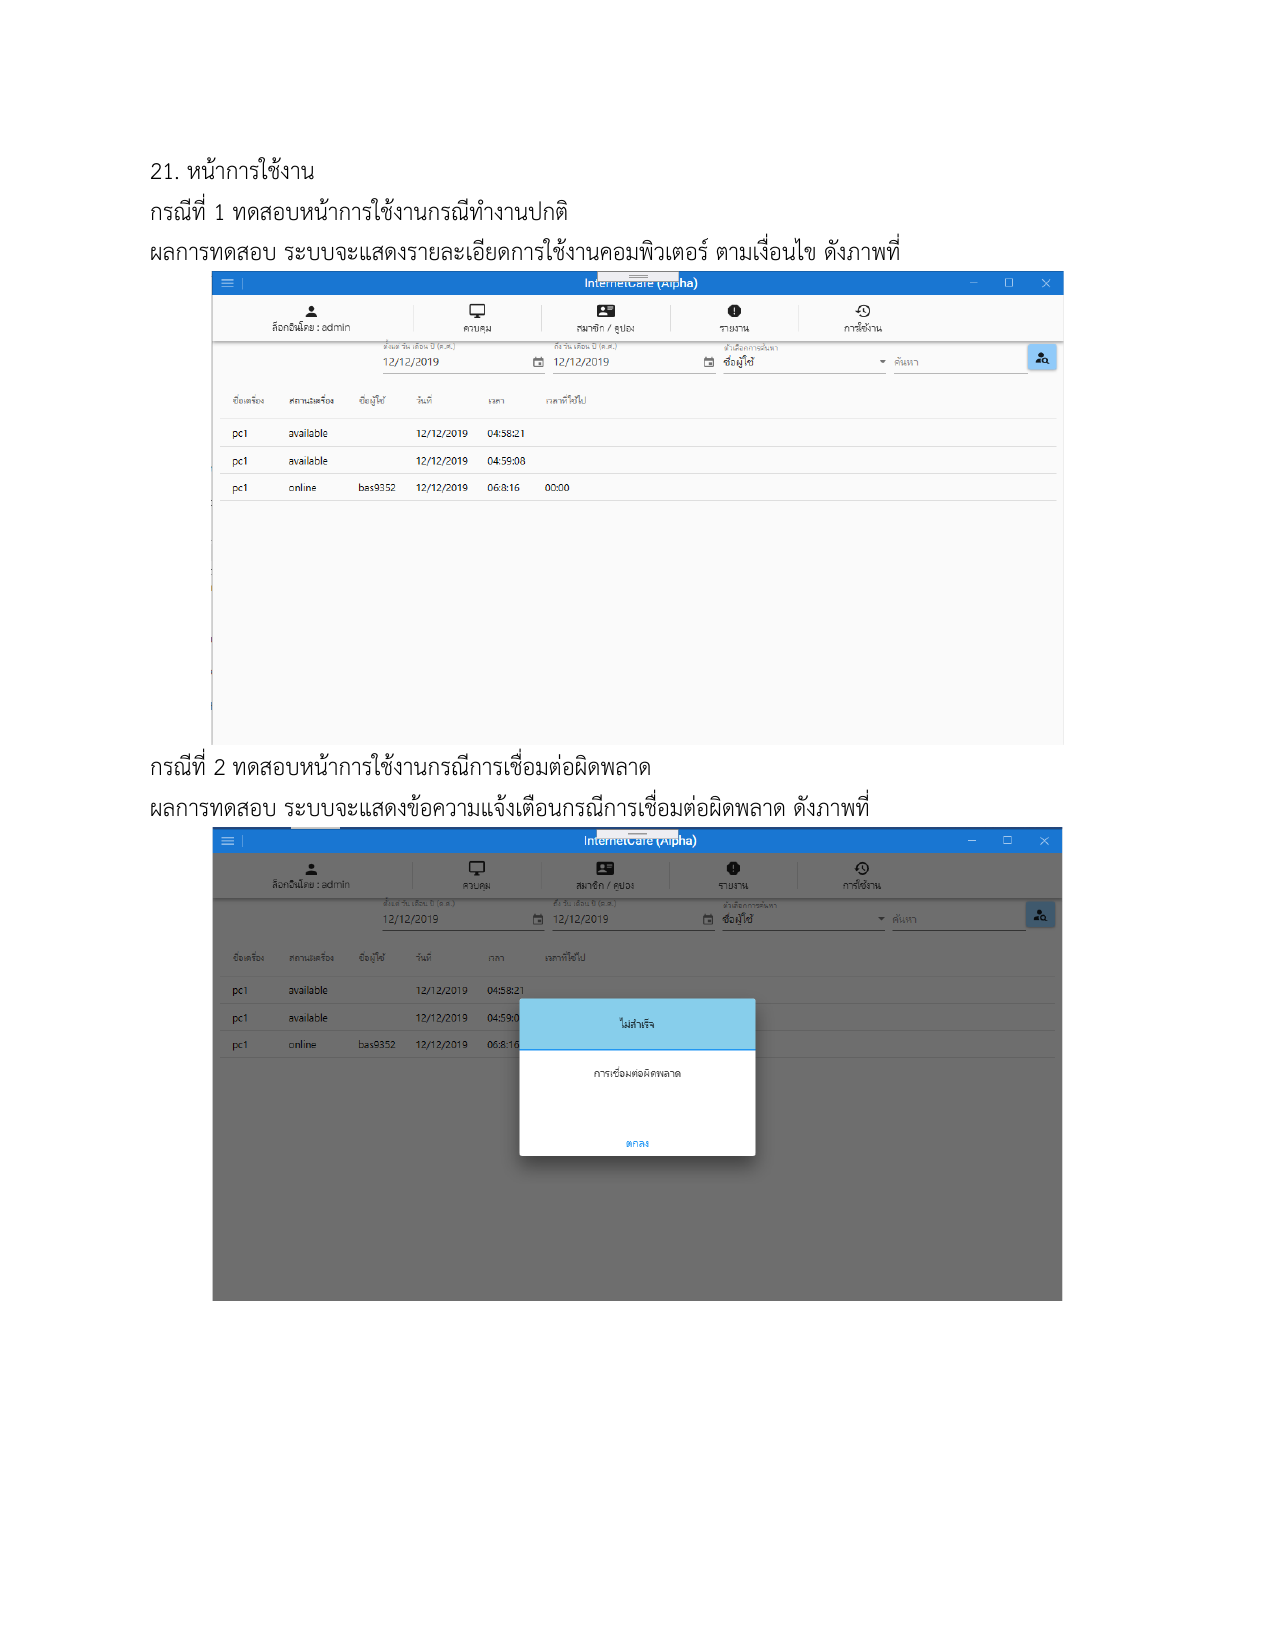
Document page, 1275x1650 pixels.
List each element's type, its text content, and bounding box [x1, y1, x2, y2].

picture [212, 827, 1063, 1301]
text ผลการทดสอบ ระบบจะแสดงข้อความแจ้งเตือนกรณีการเชื่อมต่อผิดพลาด ดังภาพที่ [150, 787, 1125, 825]
text 21. หน้าการใช้งาน [150, 150, 1125, 188]
text กรณีที่ 1 ทดสอบหน้าการใช้งานกรณีทำงานปกติ [150, 191, 1125, 228]
text กรณีที่ 2 ทดสอบหน้าการใช้งานกรณีการเชื่อมต่อผิดพลาด [150, 746, 1125, 784]
text ผลการทดสอบ ระบบจะแสดงรายละเอียดการใช้งานคอมพิวเตอร์ ตามเงื่อนไข ดังภาพที่ [150, 231, 1125, 269]
picture [211, 271, 1064, 745]
